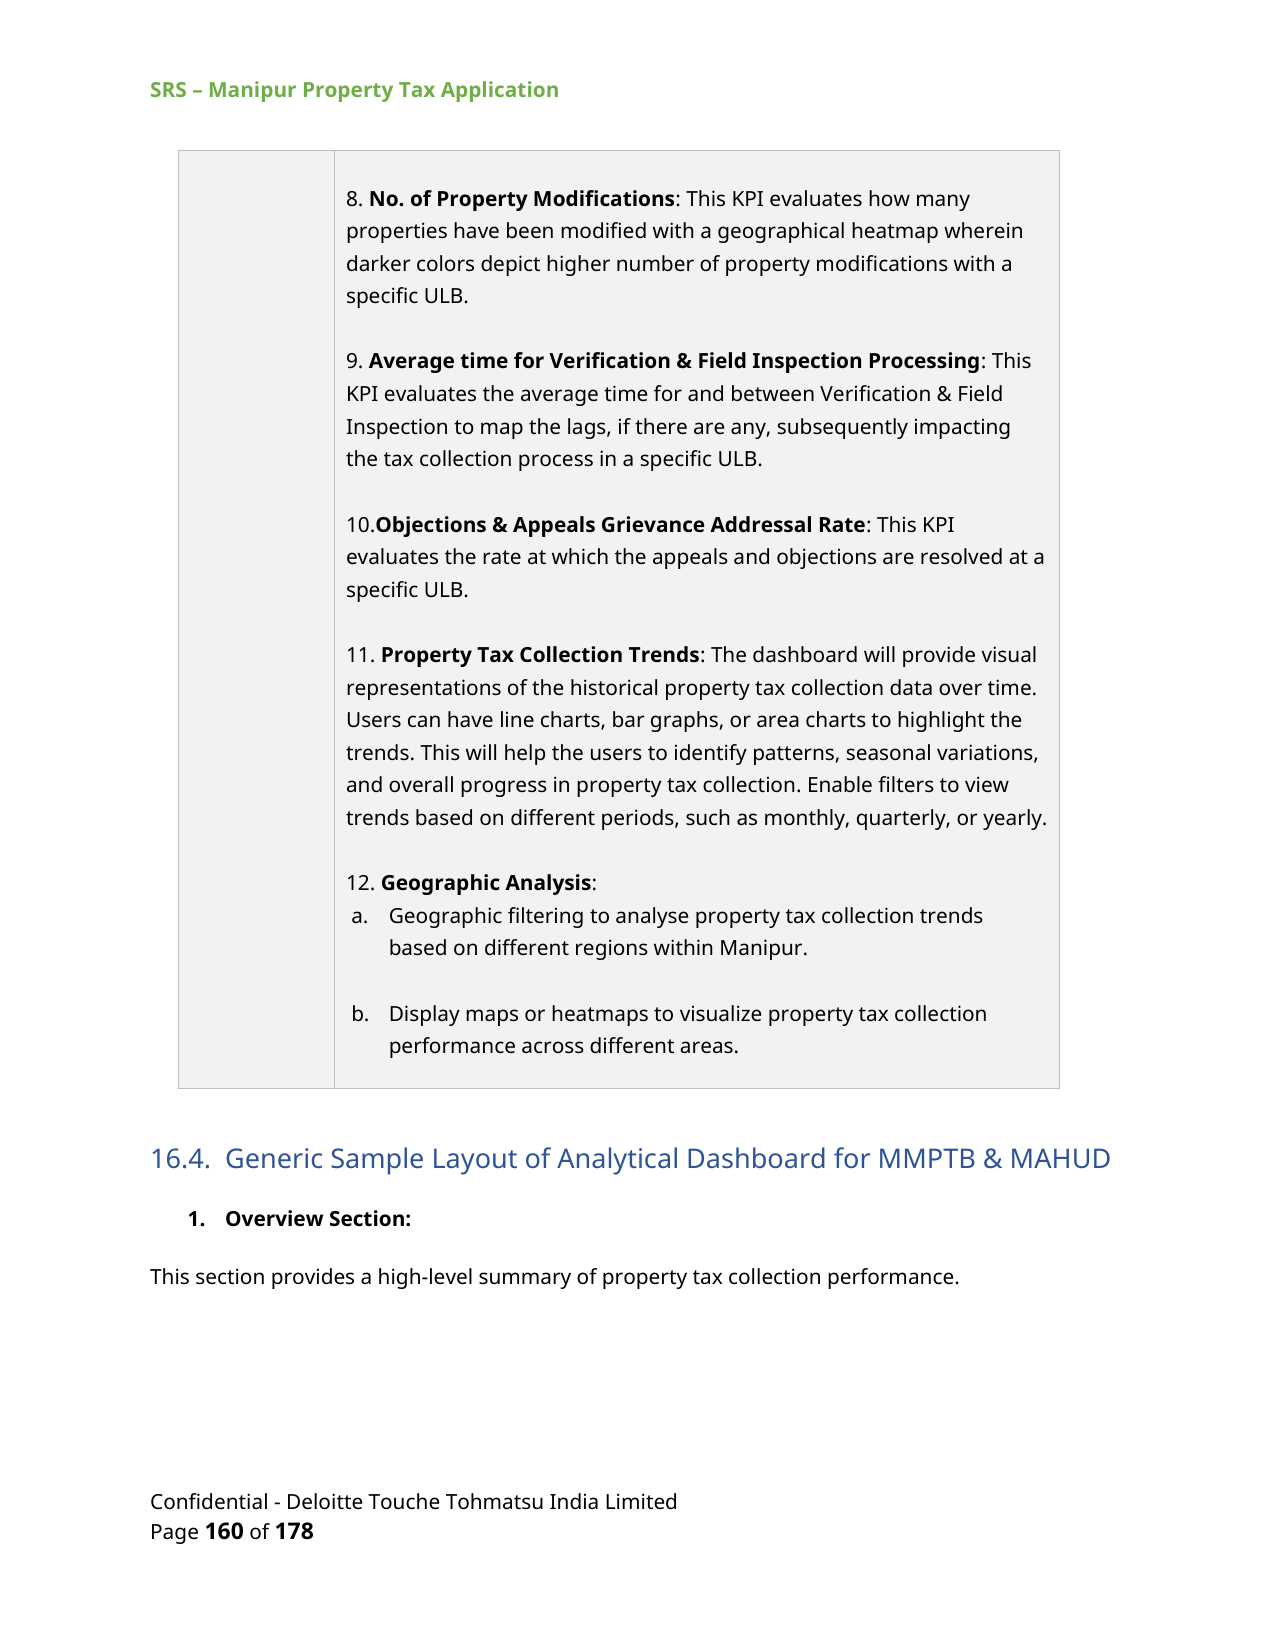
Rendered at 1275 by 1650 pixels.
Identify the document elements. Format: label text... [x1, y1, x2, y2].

subtitle Generic Sample Layout of Analytical Dashboard for MMPTB & MAHUD [150, 1140, 1125, 1177]
text This section provides a high-level summary of property tax collection performance. [150, 1262, 1125, 1291]
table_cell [335, 151, 1059, 1088]
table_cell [179, 151, 334, 1088]
list Overview Section: [187, 1204, 1125, 1233]
